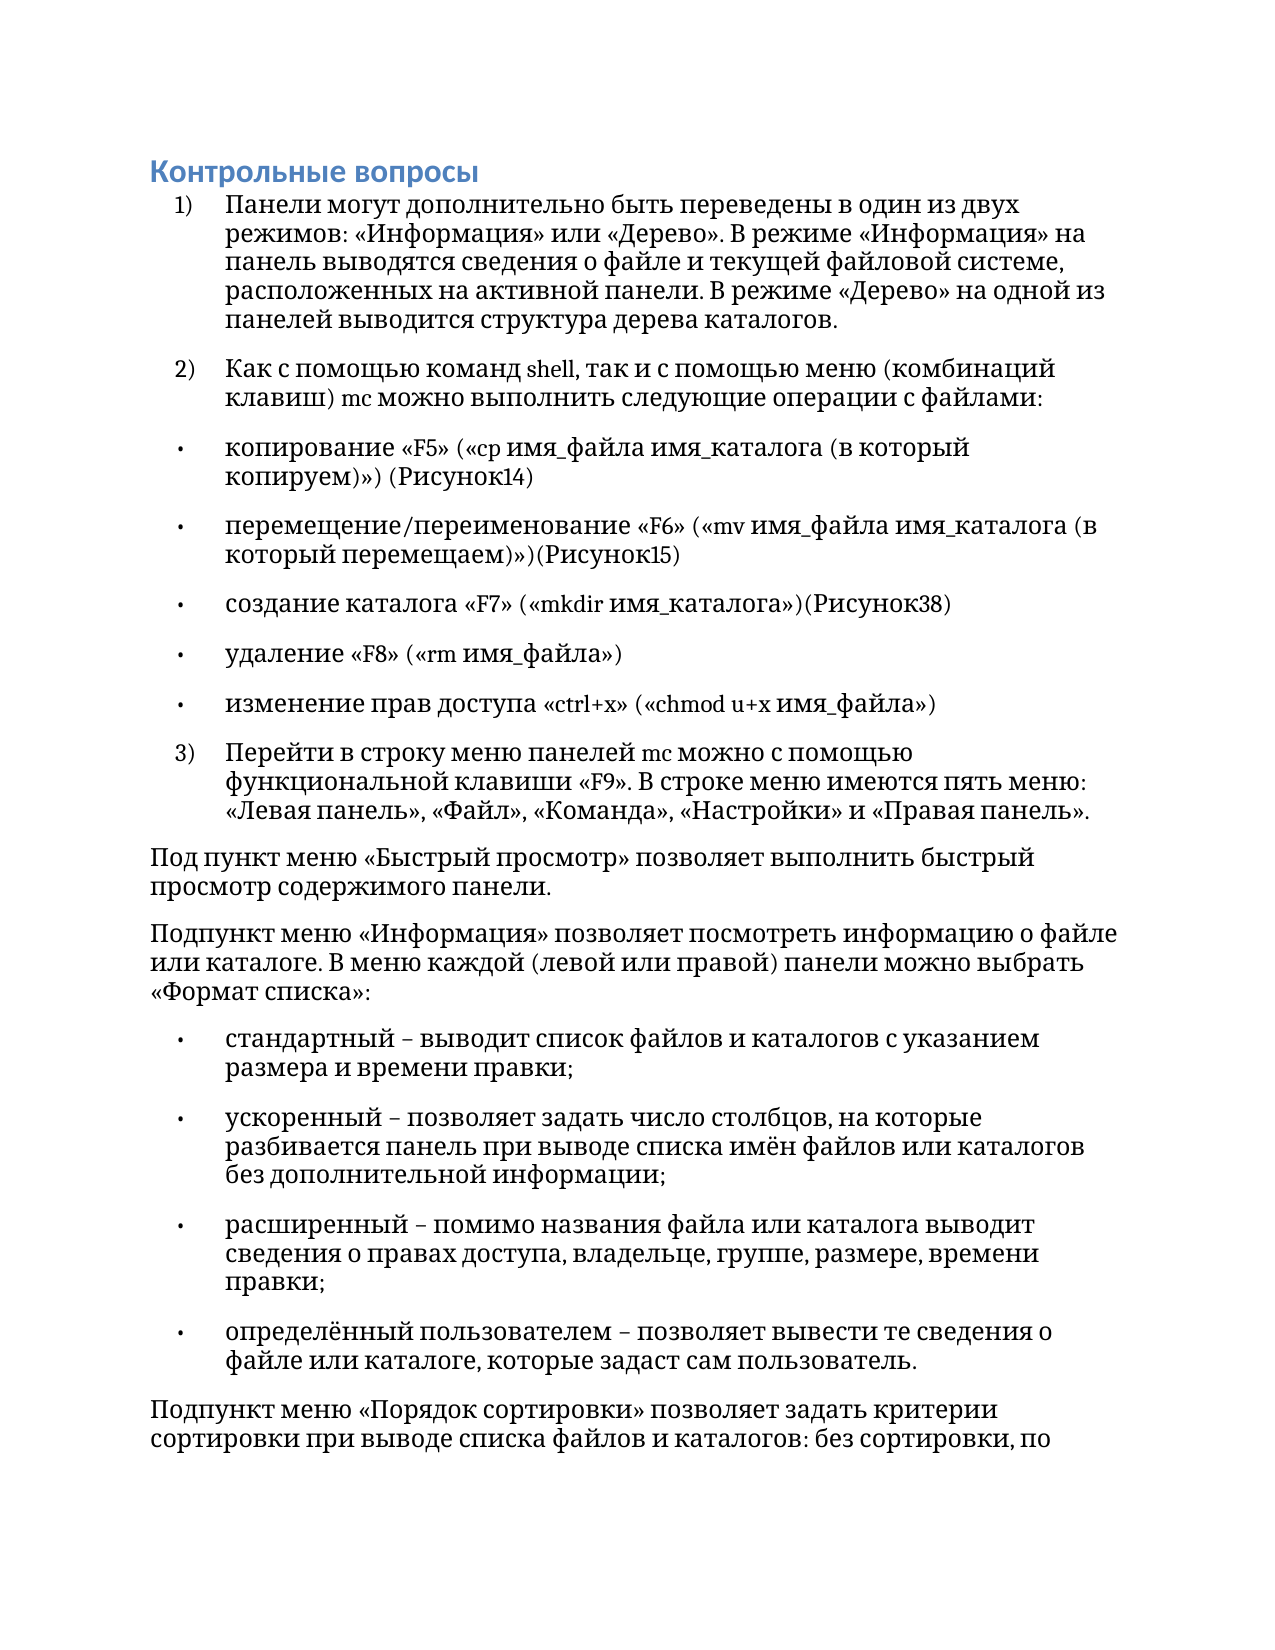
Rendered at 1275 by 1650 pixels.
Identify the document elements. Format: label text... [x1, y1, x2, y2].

list создание каталога «F7» («mkdir имя_каталога»)(Рисунок38) [175, 590, 1125, 619]
list расширенный − помимо названия файла или каталога выводит сведения о правах доступа, владельце, группе, размере, времени правки; [175, 1211, 1125, 1297]
list стандартный − выводит список файлов и каталогов с указанием размера и времени правки; [175, 1025, 1125, 1083]
list ускоренный − позволяет задать число столбцов, на которые разбивается панель при выводе списка имён файлов или каталогов без дополнительной информации; [175, 1104, 1125, 1190]
text Под пункт меню «Быстрый просмотр» позволяет выполнить быстрый просмотр содержимого панели. [150, 844, 1125, 902]
list перемещение/переименование «F6» («mv имя_файла имя_каталога (в который перемещаем)»)(Рисунок15) [175, 512, 1125, 569]
list изменение прав доступа «ctrl+x» («chmod u+x имя_файла») [175, 689, 1125, 718]
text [150, 1396, 1125, 1454]
list Панели могут дополнительно быть переведены в один из двух режимов: «Информация» или «Дерево». В режиме «Информация» на панель выводятся сведения о файле и текущей файловой системе, расположенных на активной панели. В режиме «Дерево» на одной из панелей выводится структура дерева каталогов. [175, 191, 1125, 334]
list копирование «F5» («cp имя_файла имя_каталога (в который копируем)») (Рисунок14) [175, 434, 1125, 491]
list удаление «F8» («rm имя_файла») [175, 640, 1125, 669]
list Как с помощью команд shell, так и с помощью меню (комбинаций клавиш) mc можно выполнить следующие операции с файлами: [175, 355, 1125, 413]
text Подпункт меню «Информация» позволяет посмотреть информацию о файле или каталоге. В меню каждой (левой или правой) панели можно выбрать «Формат списка»: [150, 920, 1125, 1007]
list определённый пользователем − позволяет вывести те сведения о файле или каталоге, которые задаст сам пользователь. [175, 1318, 1125, 1375]
subtitle Контрольные вопросы [150, 150, 1125, 191]
list Перейти в строку меню панелей mc можно с помощью функциональной клавиши «F9». В строке меню имеются пять меню: «Левая панель», «Файл», «Команда», «Настройки» и «Правая панель». [175, 739, 1125, 825]
